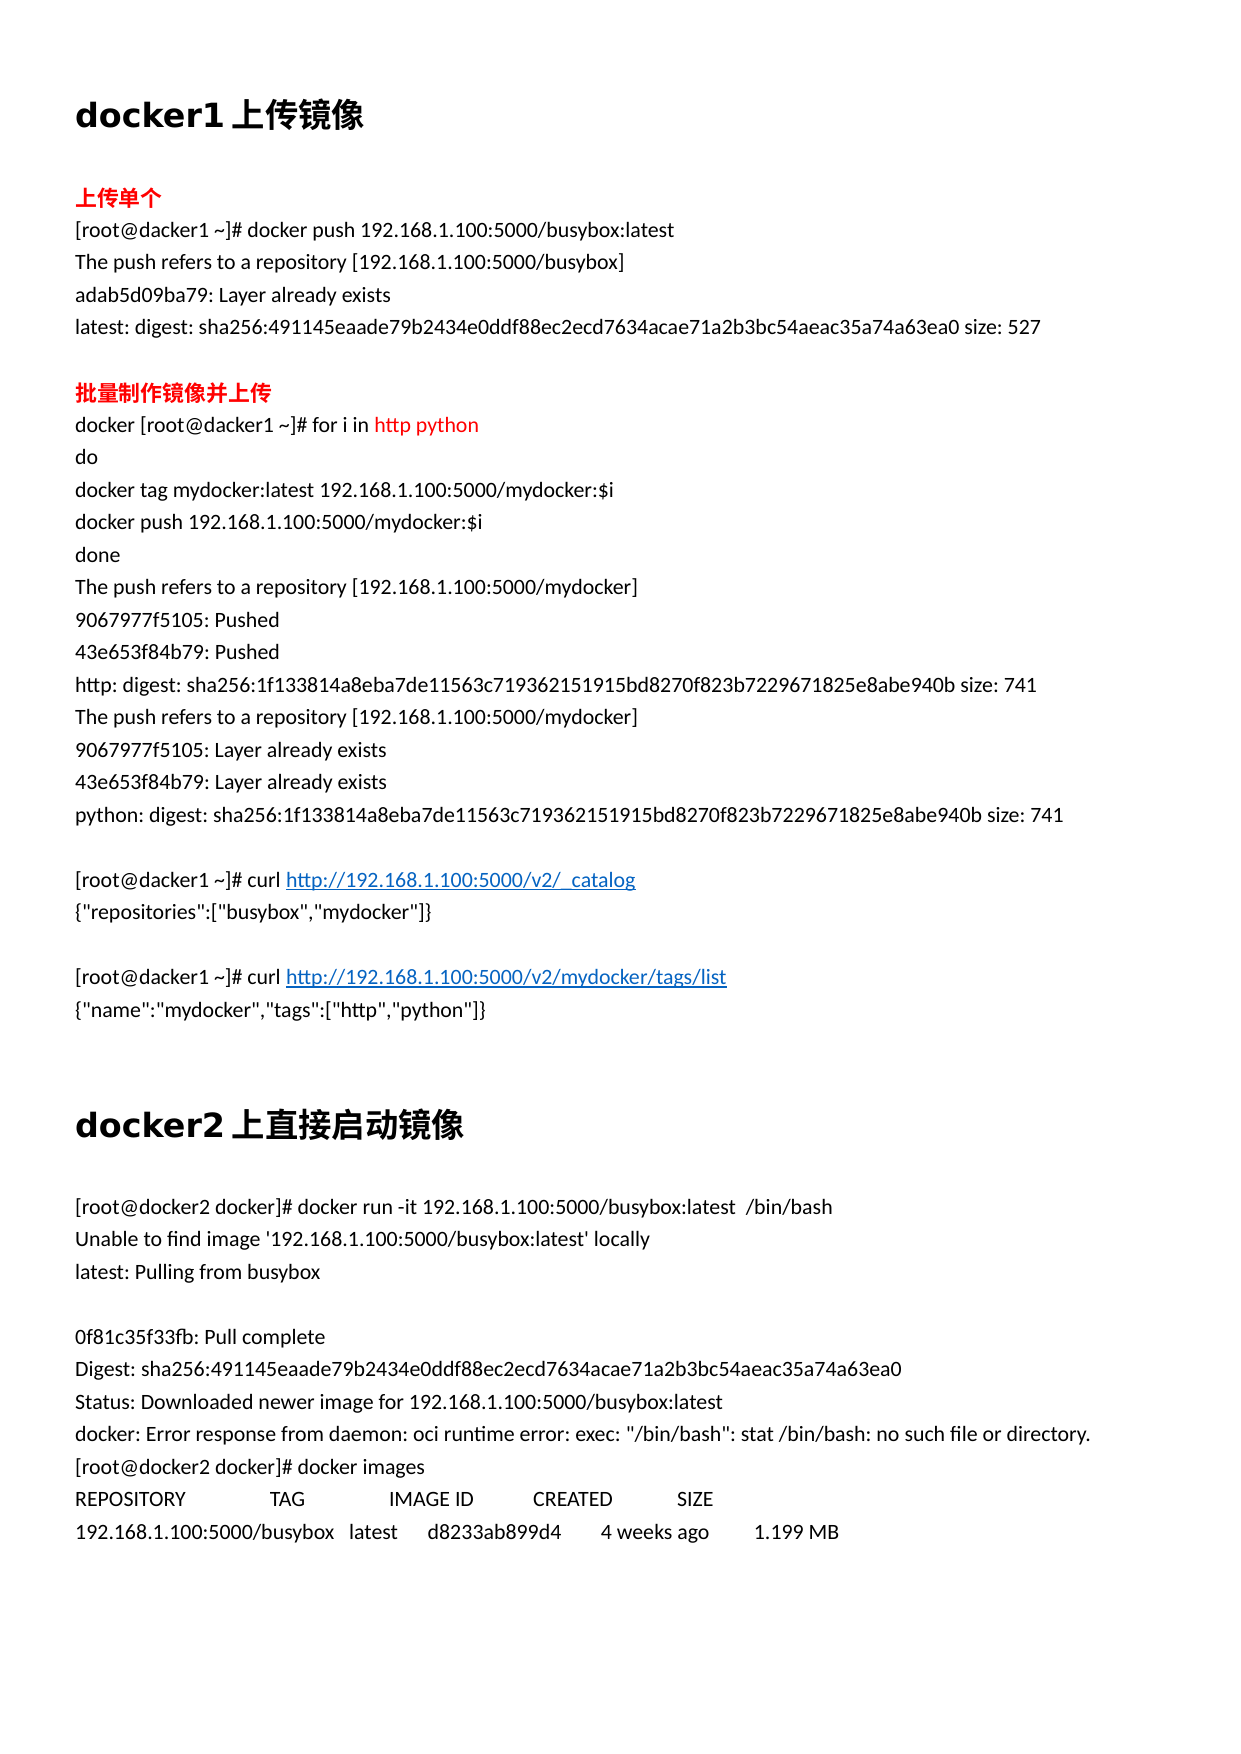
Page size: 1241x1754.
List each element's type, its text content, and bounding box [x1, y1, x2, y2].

text 192.168.1.100:5000/busybox latest d8233ab899d4 4 weeks ago 1.199 MB [75, 1515, 1165, 1548]
text latest: Pulling from busybox [75, 1255, 1165, 1288]
text docker tag mydocker:latest 192.168.1.100:5000/mydocker:$i [75, 473, 1165, 505]
text latest: digest: sha256:491145eaade79b2434e0ddf88ec2ecd7634acae71a2b3bc54aeac35a74a63ea0 size: 527 [75, 310, 1165, 343]
text Status: Downloaded newer image for 192.168.1.100:5000/busybox:latest [75, 1385, 1165, 1418]
text docker [root@dacker1 ~]# for i in http python [75, 408, 1165, 440]
subtitle docker2上直接启动镜像 [75, 1090, 1165, 1155]
text docker push 192.168.1.100:5000/mydocker:$i [75, 505, 1165, 538]
text [root@dacker1 ~]# docker push 192.168.1.100:5000/busybox:latest [75, 213, 1165, 245]
text 0f81c35f33fb: Pull complete [75, 1320, 1165, 1353]
text 43e653f84b79: Pushed [75, 635, 1165, 668]
text Digest: sha256:491145eaade79b2434e0ddf88ec2ecd7634acae71a2b3bc54aeac35a74a63ea0 [75, 1353, 1165, 1385]
text http: digest: sha256:1f133814a8eba7de11563c719362151915bd8270f823b7229671825e8abe940b size: 741 [75, 668, 1165, 700]
text done [75, 538, 1165, 570]
text 批量制作镜像并上传 [75, 375, 1165, 408]
text [root@dacker1 ~]# curl http://192.168.1.100:5000/v2/mydocker/tags/list [75, 960, 1165, 993]
text The push refers to a repository [192.168.1.100:5000/mydocker] [75, 700, 1165, 733]
text The push refers to a repository [192.168.1.100:5000/mydocker] [75, 570, 1165, 603]
text 43e653f84b79: Layer already exists [75, 765, 1165, 798]
text {"repositories":["busybox","mydocker"]} [75, 895, 1165, 928]
text [root@dacker1 ~]# curl http://192.168.1.100:5000/v2/_catalog [75, 863, 1165, 895]
text The push refers to a repository [192.168.1.100:5000/busybox] [75, 245, 1165, 278]
text [root@docker2 docker]# docker run -it 192.168.1.100:5000/busybox:latest /bin/bash [75, 1190, 1165, 1223]
text REPOSITORY TAG IMAGE ID CREATED SIZE [75, 1483, 1165, 1515]
text {"name":"mydocker","tags":["http","python"]} [75, 993, 1165, 1025]
text 9067977f5105: Pushed [75, 603, 1165, 635]
text do [75, 440, 1165, 473]
text adab5d09ba79: Layer already exists [75, 278, 1165, 310]
text 9067977f5105: Layer already exists [75, 733, 1165, 765]
subtitle docker1上传镜像 [75, 81, 1165, 146]
text docker: Error response from daemon: oci runtime error: exec: "/bin/bash": stat /bin/bash: no such file or directory. [75, 1418, 1165, 1450]
text python: digest: sha256:1f133814a8eba7de11563c719362151915bd8270f823b7229671825e8abe940b size: 741 [75, 798, 1165, 830]
text 上传单个 [75, 180, 1165, 213]
text Unable to find image '192.168.1.100:5000/busybox:latest' locally [75, 1223, 1165, 1255]
text [root@docker2 docker]# docker images [75, 1450, 1165, 1483]
